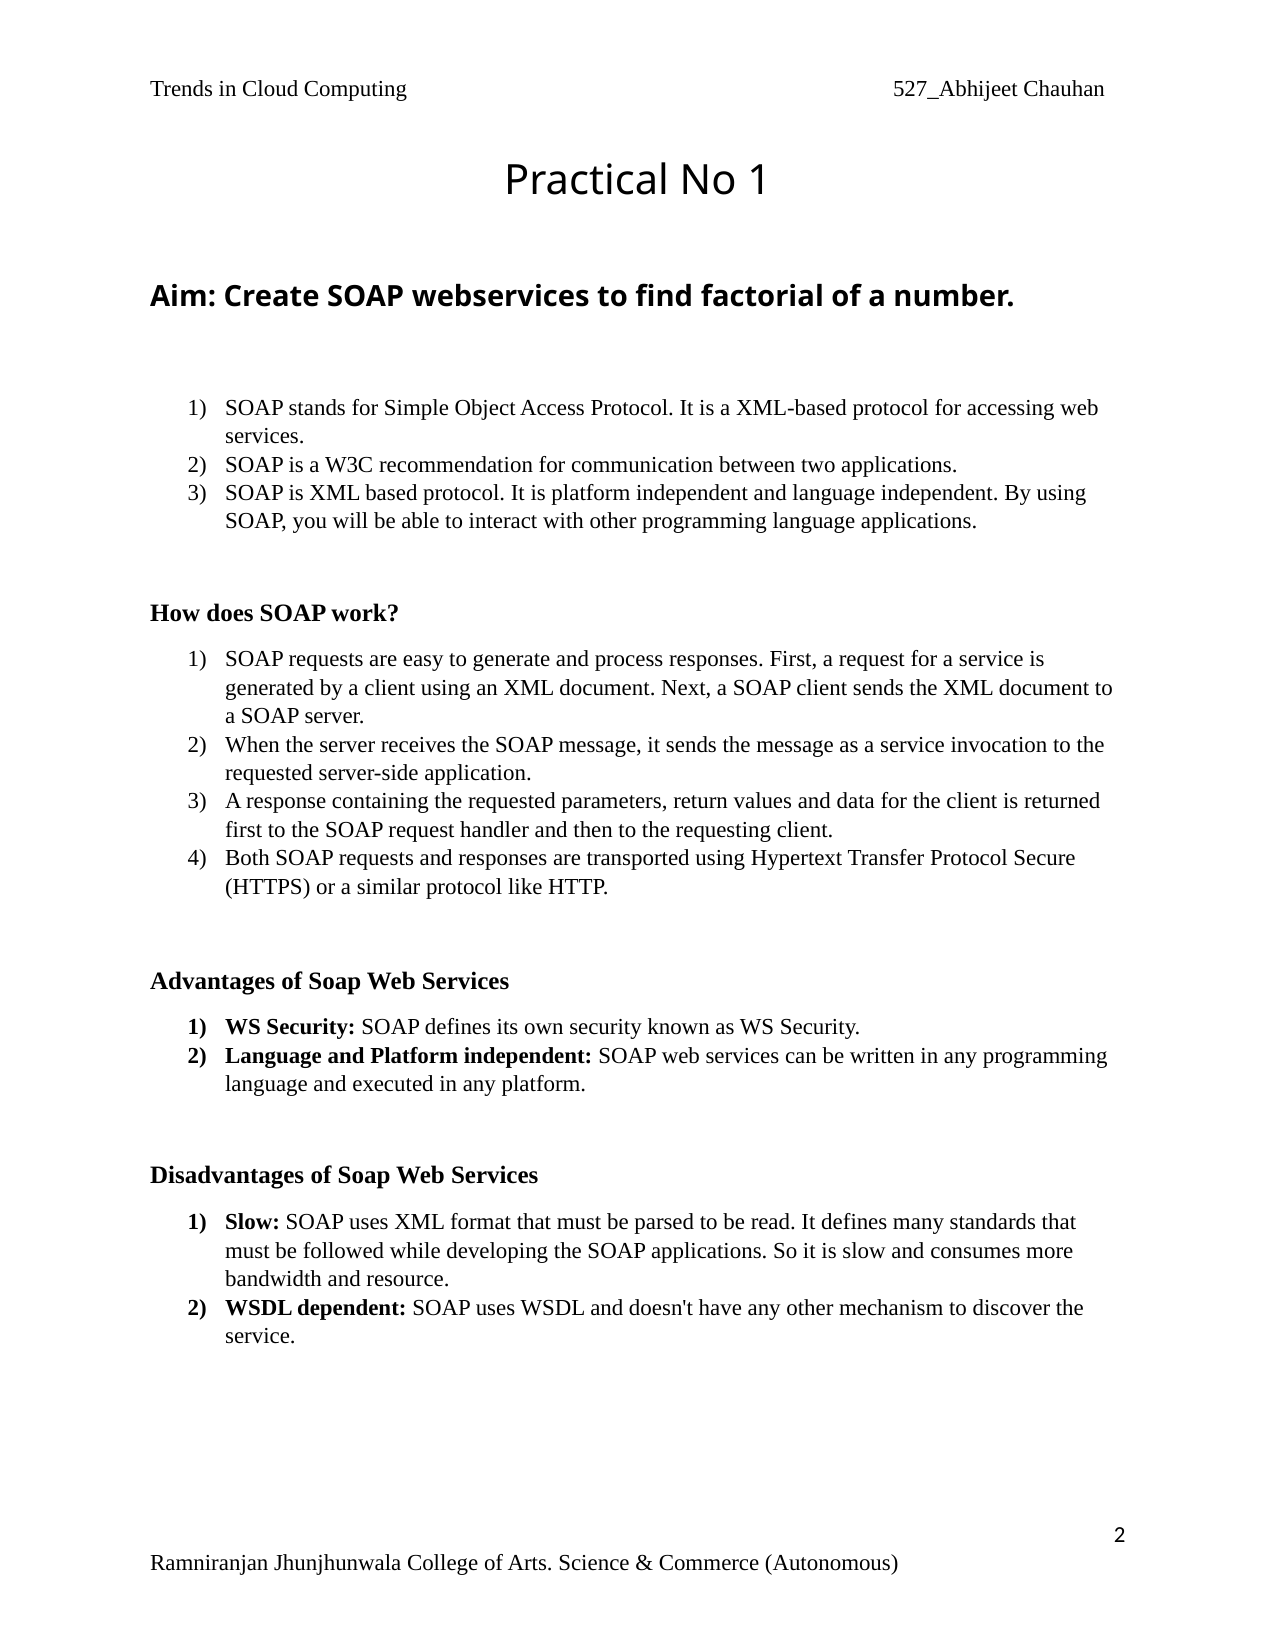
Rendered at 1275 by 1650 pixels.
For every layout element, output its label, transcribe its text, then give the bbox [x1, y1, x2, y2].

text Practical No 1 [150, 150, 1125, 207]
list SOAP is a W3C recommendation for communication between two applications. [187, 451, 1125, 477]
list A response containing the requested parameters, return values and data for the client is returned first to the SOAP request handler and then to the requesting client. [187, 788, 1125, 842]
text Advantages of Soap Web Services [150, 966, 1125, 994]
list WSDL dependent: SOAP uses WSDL and doesn't have any other mechanism to discover the service. [187, 1293, 1125, 1348]
list Both SOAP requests and responses are transported using Hypertext Transfer Protocol Secure (HTTPS) or a similar protocol like HTTP. [187, 844, 1125, 899]
text Disadvantages of Soap Web Services [150, 1161, 1125, 1189]
list WS Security: SOAP defines its own security known as WS Security. [187, 1013, 1125, 1040]
list Slow: SOAP uses XML format that must be parsed to be read. It defines many standards that must be followed while developing the SOAP applications. So it is slow and consumes more bandwidth and resource. [187, 1208, 1125, 1291]
list Language and Platform independent: SOAP web services can be written in any programming language and executed in any platform. [187, 1042, 1125, 1097]
list SOAP is XML based protocol. It is platform independent and language independent. By using SOAP, you will be able to interact with other programming language applications. [187, 479, 1125, 534]
list SOAP stands for Simple Object Access Protocol. It is a XML-based protocol for accessing web services. [187, 394, 1125, 448]
list SOAP requests are easy to generate and process responses. First, a request for a service is generated by a client using an XML document. Next, a SOAP client sends the XML document to a SOAP server. [187, 645, 1125, 729]
list When the server receives the SOAP message, it sends the message as a service invocation to the requested server-side application. [187, 731, 1125, 786]
text Aim: Create SOAP webservices to find factorial of a number. [150, 275, 1125, 314]
text How does SOAP work? [150, 598, 1125, 626]
